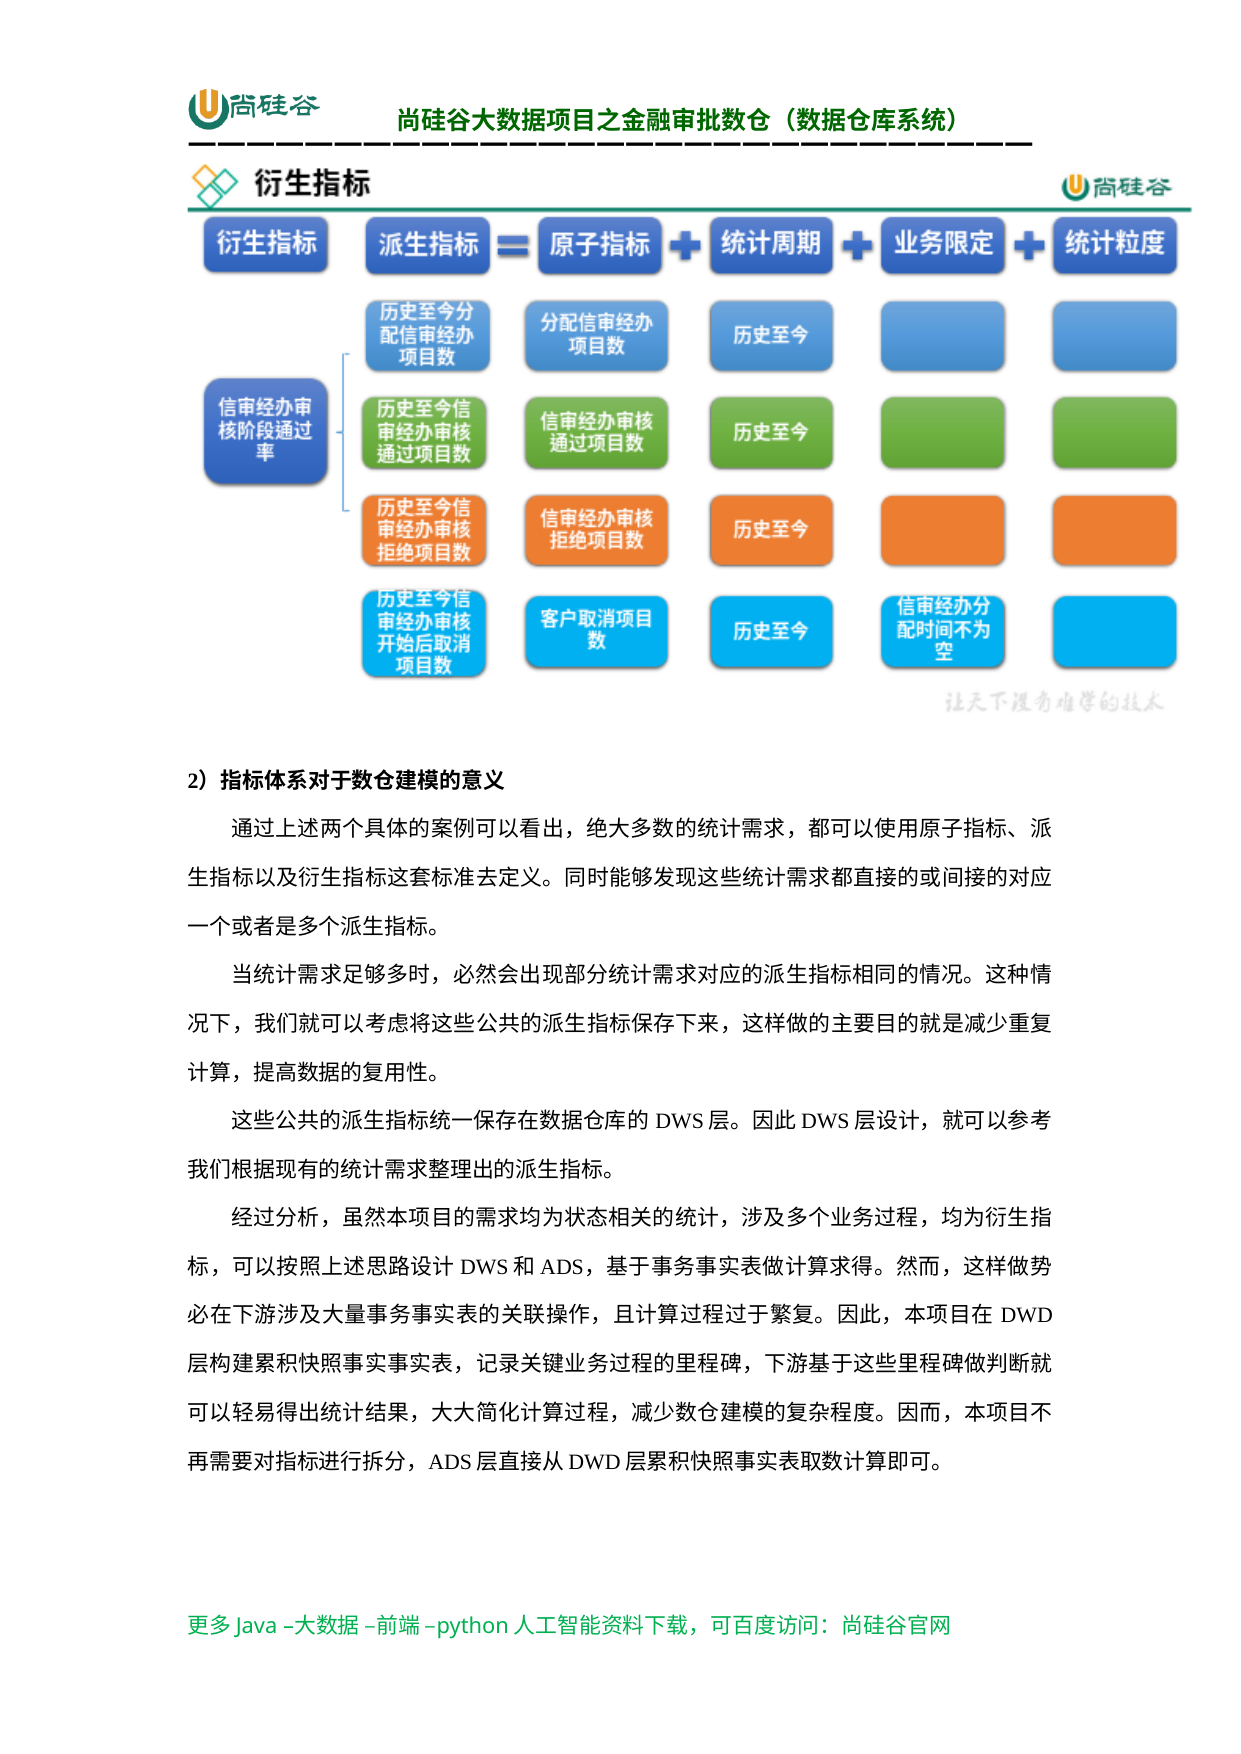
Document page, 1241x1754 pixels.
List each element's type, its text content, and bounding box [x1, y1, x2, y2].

text 这些公共的派生指标统一保存在数据仓库的DWS层。因此DWS层设计，就可以参考我们根据现有的统计需求整理出的派生指标。 [187, 1102, 1053, 1184]
text 2）指标体系对于数仓建模的意义 [187, 762, 1053, 795]
text 当统计需求足够多时，必然会出现部分统计需求对应的派生指标相同的情况。这种情况下，我们就可以考虑将这些公共的派生指标保存下来，这样做的主要目的就是减少重复计算，提高数据的复用性。 [187, 957, 1053, 1087]
text 通过上述两个具体的案例可以看出，绝大多数的统计需求，都可以使用原子指标、派生指标以及衍生指标这套标准去定义。同时能够发现这些统计需求都直接的或间接的对应一个或者是多个派生指标。 [187, 811, 1053, 941]
text 经过分析，虽然本项目的需求均为状态相关的统计，涉及多个业务过程，均为衍生指标，可以按照上述思路设计DWS和ADS，基于事务事实表做计算求得。然而，这样做势必在下游涉及大量事务事实表的关联操作，且计算过程过于繁复。因此，本项目在DWD层构建累积快照事实事实表，记录关键业务过程的里程碑，下游基于这些里程碑做判断就可以轻易得出统计结果，大大简化计算过程，减少数仓建模的复杂程度。因而，本项目不再需要对指标进行拆分，ADS层直接从DWD层累积快照事实表取数计算即可。 [187, 1199, 1053, 1476]
